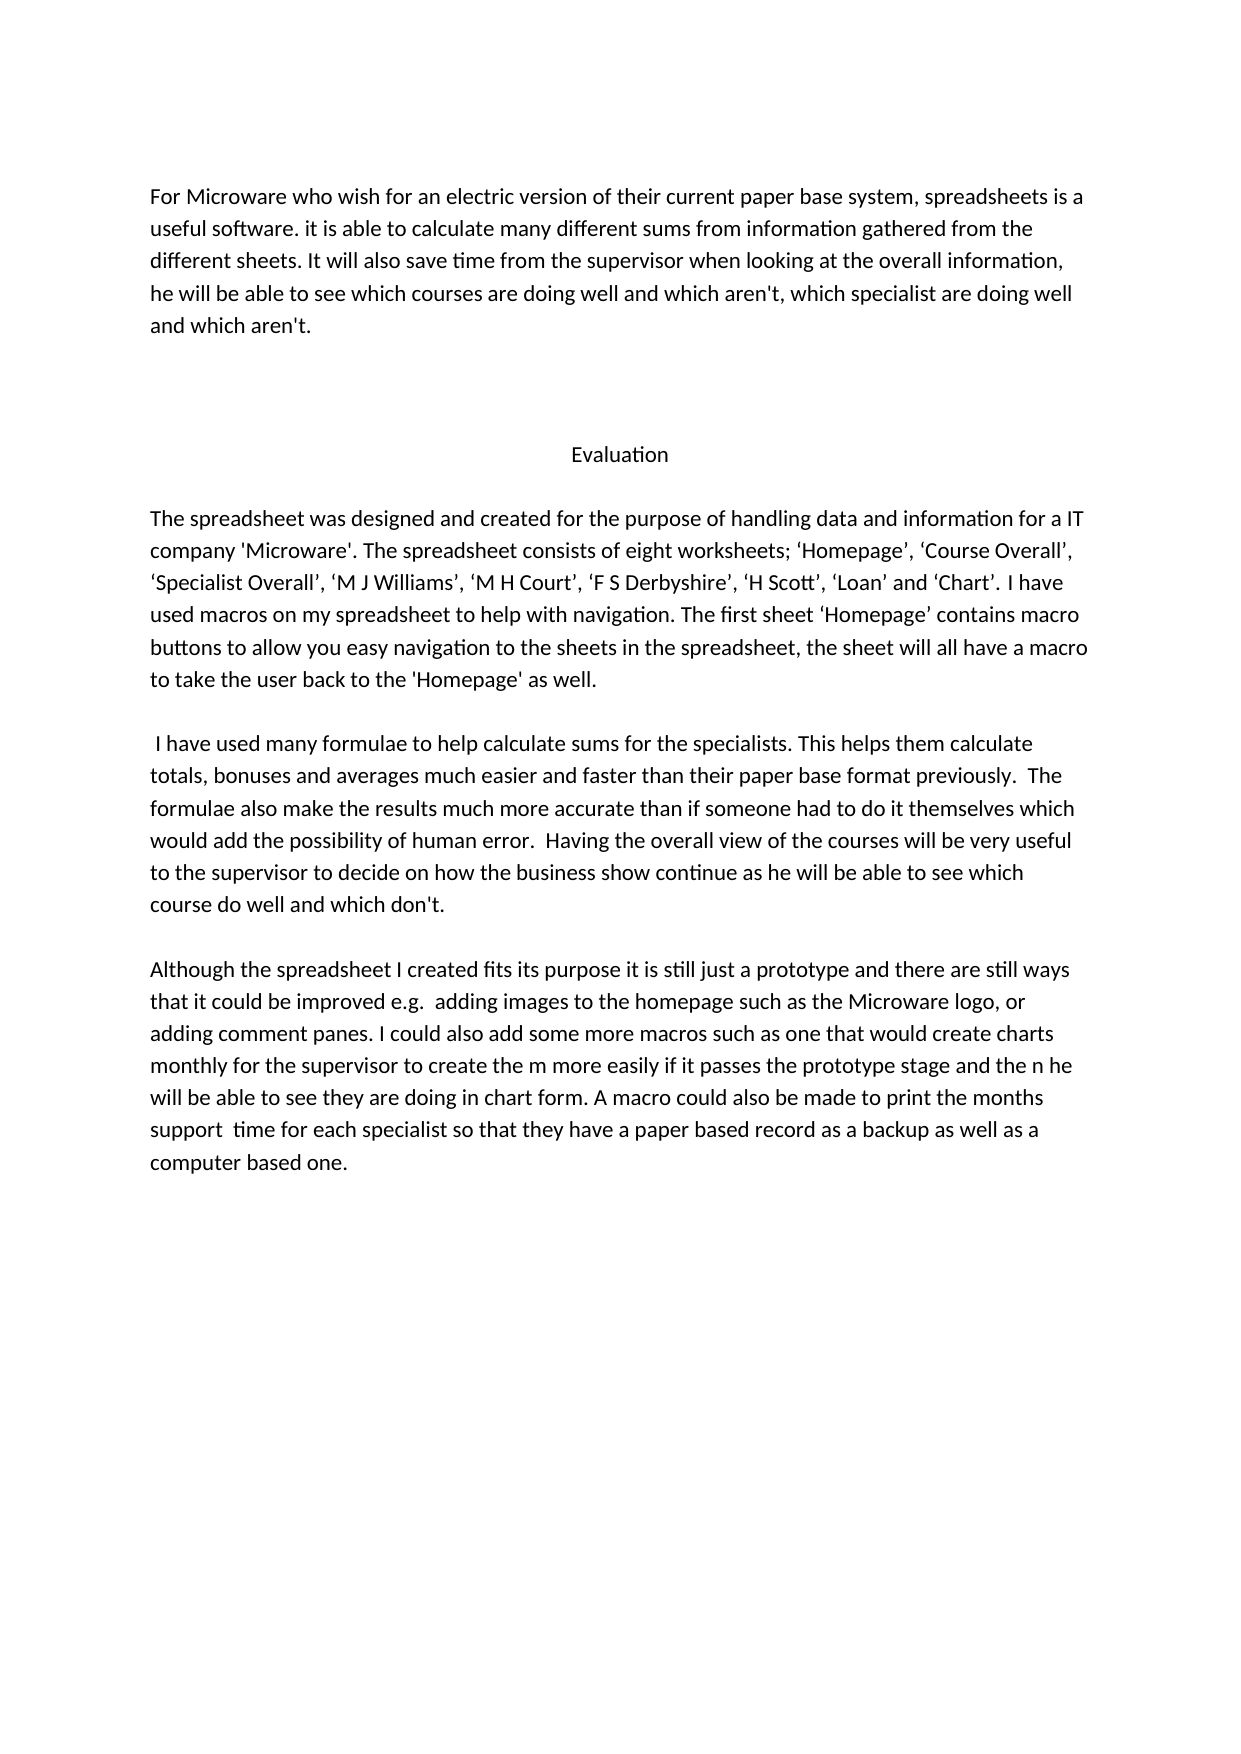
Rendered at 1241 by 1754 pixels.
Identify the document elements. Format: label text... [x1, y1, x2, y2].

text I have used many formulae to help calculate sums for the specialists. This helps them calculate totals, bonuses and averages much easier and faster than their paper base format previously. The formulae also make the results much more accurate than if someone had to do it themselves which would add the possibility of human error. Having the overall view of the courses will be very useful to the supervisor to decide on how the business show continue as he will be able to see which course do well and which don't. [150, 729, 1090, 918]
text Evaluation [150, 440, 1090, 468]
text The spreadsheet was designed and created for the purpose of handling data and information for a IT company 'Microware'. The spreadsheet consists of eight worksheets; ‘Homepage’, ‘Course Overall’, ‘Specialist Overall’, ‘M J Williams’, ‘M H Court’, ‘F S Derbyshire’, ‘H Scott’, ‘Loan’ and ‘Chart’. I have used macros on my spreadsheet to help with navigation. The first sheet ‘Homepage’ contains macro buttons to allow you easy navigation to the sheets in the spreadsheet, the sheet will all have a macro to take the user back to the 'Homepage' as well. [150, 504, 1090, 693]
text Although the spreadsheet I created fits its purpose it is still just a prototype and there are still ways that it could be improved e.g. adding images to the homepage such as the Microware logo, or adding comment panes. I could also add some more macros such as one that would create charts monthly for the supervisor to create the m more easily if it passes the prototype stage and the n he will be able to see they are doing in chart form. A macro could also be made to print the months support time for each specialist so that they have a paper based record as a backup as well as a computer based one. [150, 955, 1090, 1176]
text For Microware who wish for an electric version of their current paper base system, spreadsheets is a useful software. it is able to calculate many different sums from information gathered from the different sheets. It will also save time from the supervisor when looking at the overall information, he will be able to see which courses are doing well and which aren't, which specialist are doing well and which aren't. [150, 182, 1090, 339]
